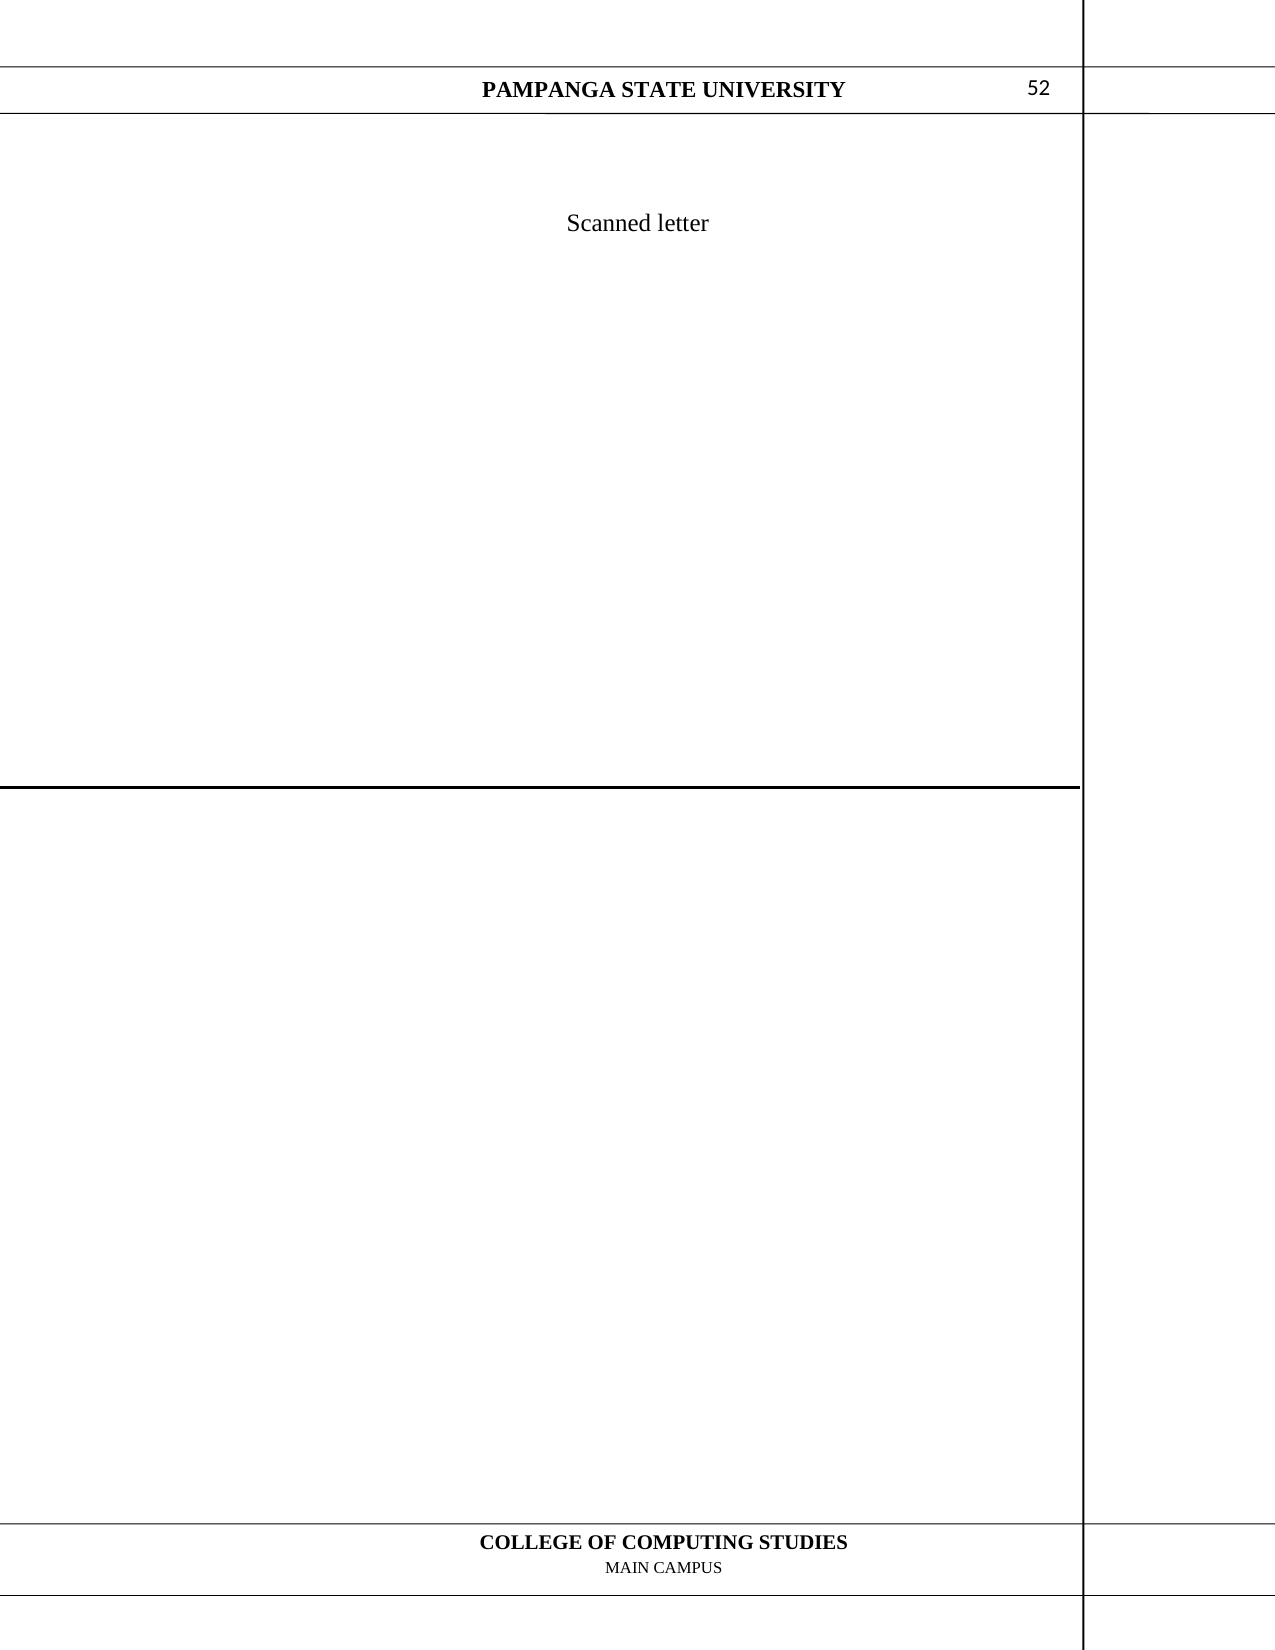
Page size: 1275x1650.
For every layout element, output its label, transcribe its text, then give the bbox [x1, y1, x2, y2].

text Scanned letter [225, 208, 1050, 237]
